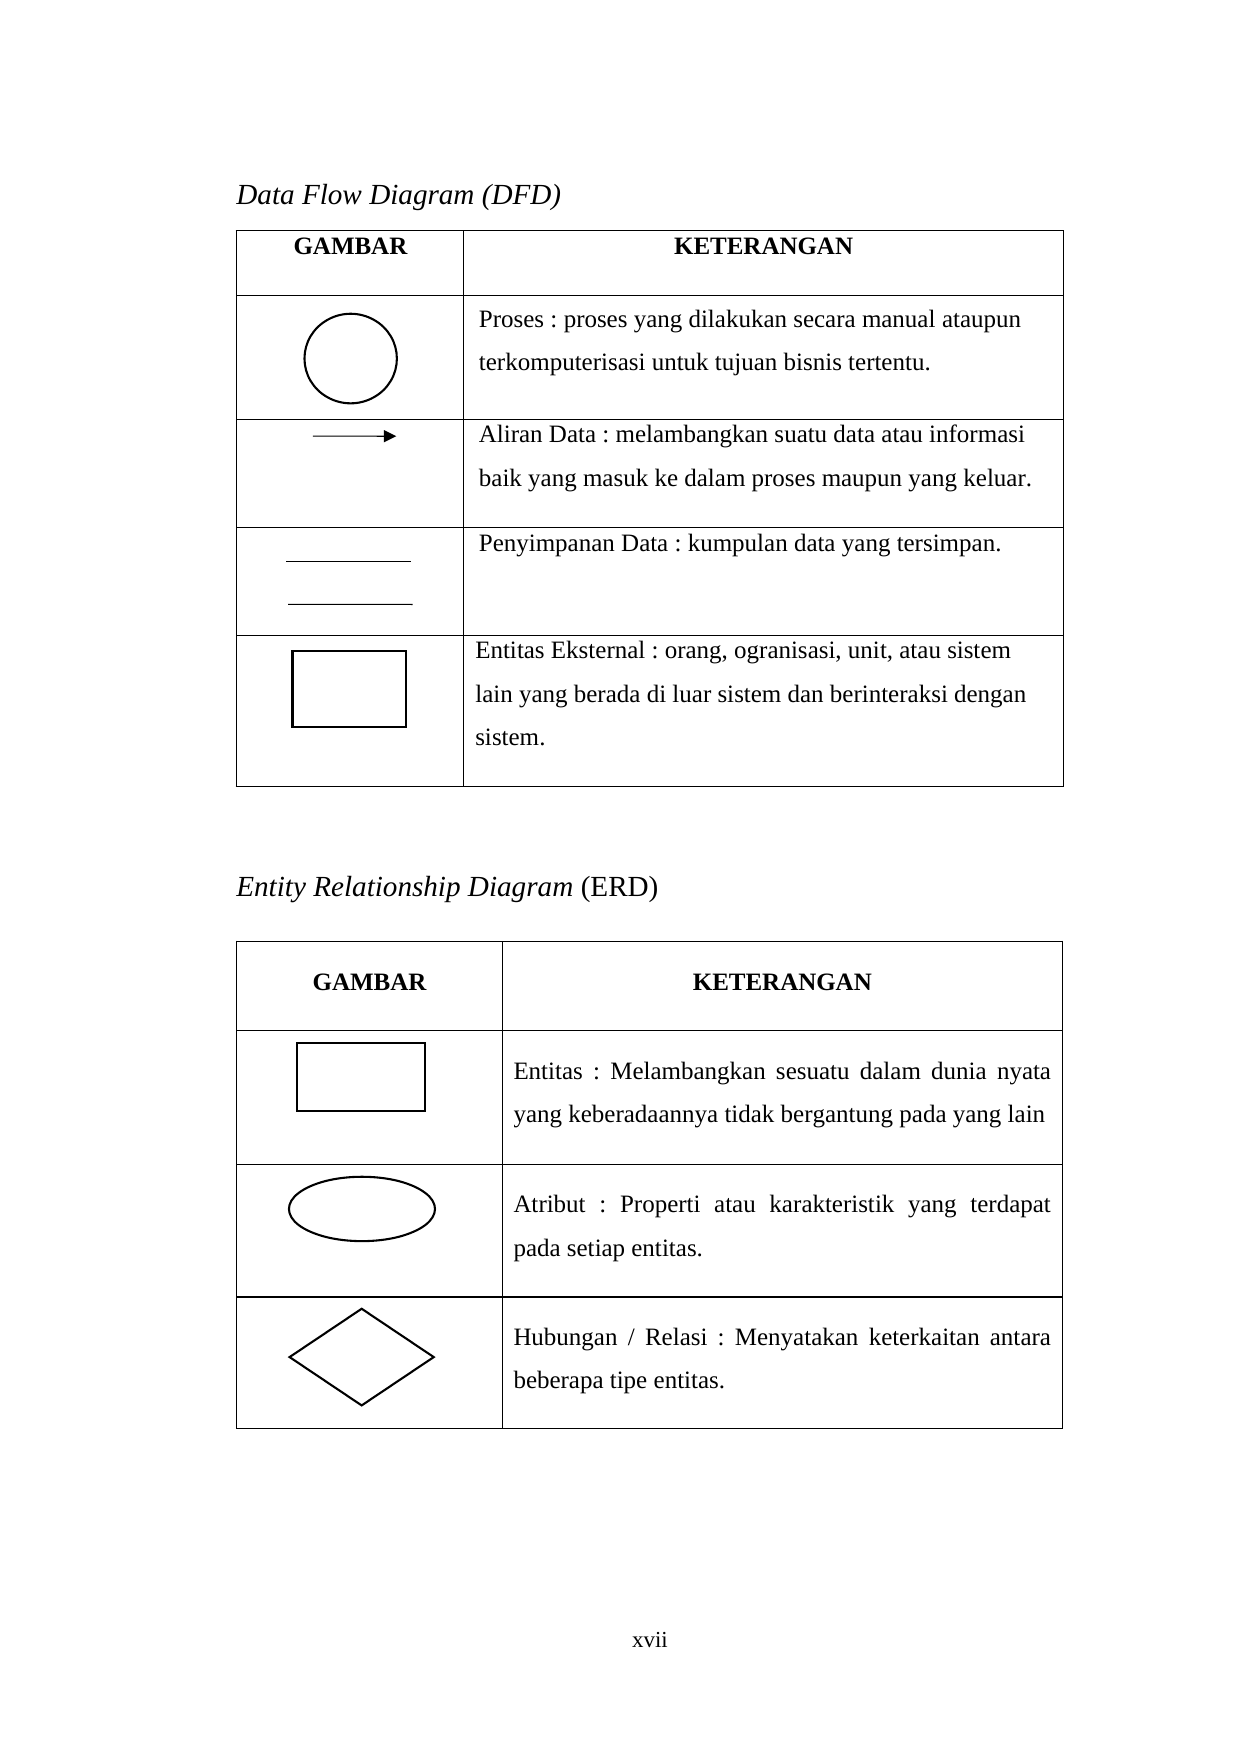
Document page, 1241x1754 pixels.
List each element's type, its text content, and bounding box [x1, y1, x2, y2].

table_header KETERANGAN [464, 231, 1063, 295]
table_header GAMBAR [237, 231, 463, 295]
text Entity Relationship Diagram (ERD) [236, 869, 1063, 903]
table_cell Proses : proses yang dilakukan secara manual ataupun terkomputerisasi untuk tujuan bisnis tertentu. [464, 296, 1063, 418]
table_cell [237, 528, 463, 634]
table_cell [237, 1165, 502, 1296]
table_header KETERANGAN [503, 942, 1062, 1030]
table_cell Entitas : Melambangkan sesuatu dalam dunia nyata yang keberadaannya tidak bergantung pada yang lain [503, 1031, 1062, 1163]
table_cell [237, 1031, 502, 1163]
table_cell [237, 296, 463, 418]
table_cell [237, 1298, 502, 1428]
table_cell Hubungan / Relasi : Menyatakan keterkaitan antara beberapa tipe entitas. [503, 1298, 1062, 1428]
text Data Flow Diagram (DFD) [236, 177, 1063, 211]
table_cell [237, 636, 463, 786]
table_header GAMBAR [237, 942, 502, 1030]
table_cell Entitas Eksternal : orang, ogranisasi, unit, atau sistem lain yang berada di luar sistem dan berinteraksi dengan sistem. [464, 636, 1063, 786]
table_cell [237, 420, 463, 527]
table_cell Atribut : Properti atau karakteristik yang terdapat pada setiap entitas. [503, 1165, 1062, 1296]
table_cell Aliran Data : melambangkan suatu data atau informasi baik yang masuk ke dalam proses maupun yang keluar. [464, 420, 1063, 527]
table_cell Penyimpanan Data : kumpulan data yang tersimpan. [464, 528, 1063, 634]
